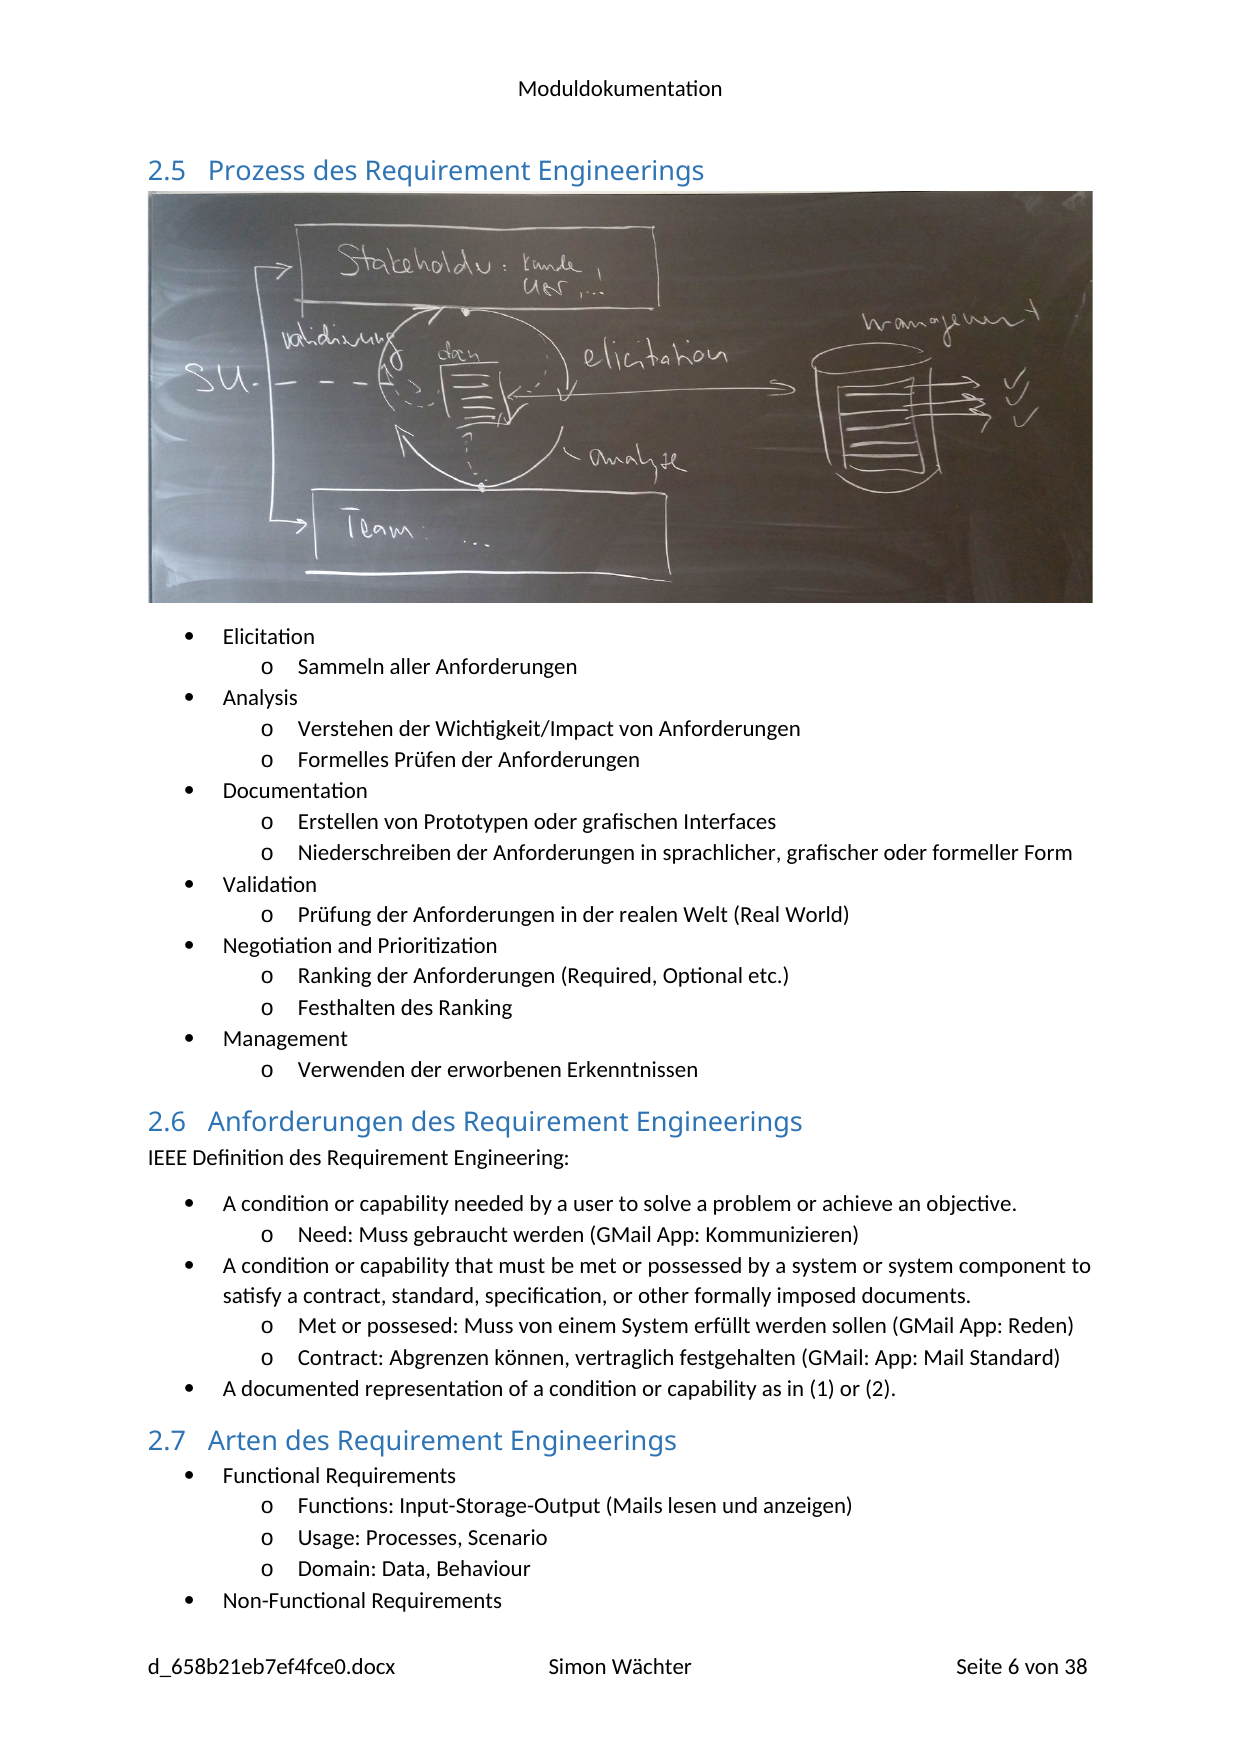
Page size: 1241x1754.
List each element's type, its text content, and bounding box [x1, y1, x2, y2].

list Negotiation and Prioritization [185, 931, 1093, 959]
list Documentation [185, 777, 1093, 804]
text IEEE Definition des Requirement Engineering: [148, 1143, 1093, 1171]
list Verstehen der Wichtigkeit/Impact von Anforderungen [260, 714, 1093, 743]
list Erstellen von Prototypen oder grafischen Interfaces [260, 807, 1093, 836]
list Domain: Data, Behaviour [260, 1554, 1093, 1583]
subtitle Arten des Requirement Engineerings [148, 1421, 1093, 1458]
list A condition or capability that must be met or possessed by a system or system component to satisfy a contract, standard, specification, or other formally imposed documents. [185, 1251, 1093, 1309]
list Elicitation [185, 622, 1093, 650]
list Need: Muss gebraucht werden (GMail App: Kommunizieren) [260, 1220, 1093, 1249]
list Niederschreiben der Anforderungen in sprachlicher, grafischer oder formeller Form [260, 838, 1093, 867]
list Verwenden der erworbenen Erkenntnissen [260, 1055, 1093, 1084]
subtitle Anforderungen des Requirement Engineerings [148, 1103, 1093, 1140]
list A condition or capability needed by a user to solve a problem or achieve an objective. [185, 1189, 1093, 1217]
subtitle Prozess des Requirement Engineerings [148, 152, 1093, 189]
list Functions: Input-Storage-Output (Mails lesen und anzeigen) [260, 1491, 1093, 1521]
list Festhalten des Ranking [260, 993, 1093, 1022]
list Formelles Prüfen der Anforderungen [260, 745, 1093, 774]
list Non-Functional Requirements [185, 1586, 1093, 1614]
list Prüfung der Anforderungen in der realen Welt (Real World) [260, 900, 1093, 929]
list Functional Requirements [185, 1461, 1093, 1489]
list Validation [185, 870, 1093, 898]
list Management [185, 1024, 1093, 1052]
list Ranking der Anforderungen (Required, Optional etc.) [260, 962, 1093, 991]
list Sammeln aller Anforderungen [260, 652, 1093, 681]
list Contract: Abgrenzen können, vertraglich festgehalten (GMail: App: Mail Standard) [260, 1343, 1093, 1372]
list Analysis [185, 683, 1093, 711]
picture [147, 191, 1093, 603]
list Met or possesed: Muss von einem System erfüllt werden sollen (GMail App: Reden) [260, 1312, 1093, 1341]
list Usage: Processes, Scenario [260, 1523, 1093, 1552]
list A documented representation of a condition or capability as in (1) or (2). [185, 1374, 1093, 1402]
